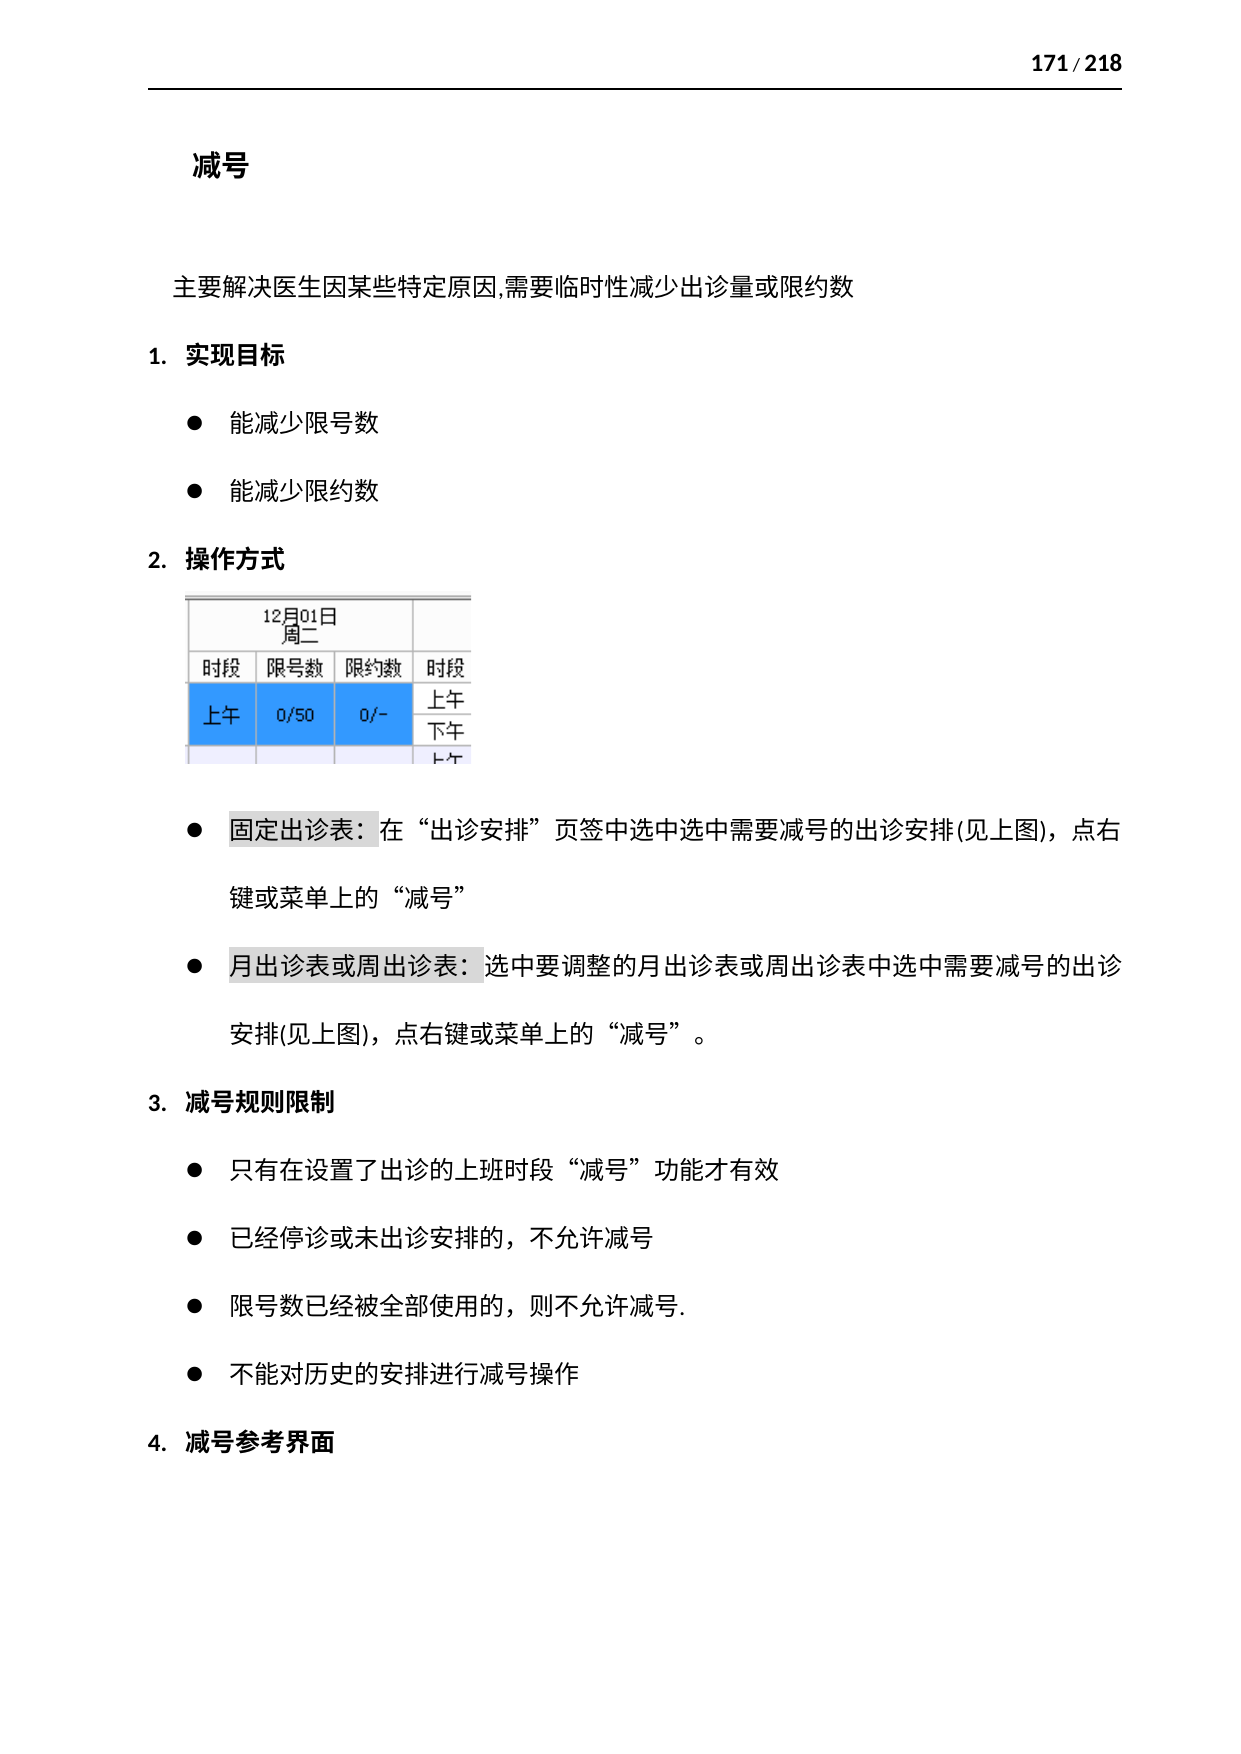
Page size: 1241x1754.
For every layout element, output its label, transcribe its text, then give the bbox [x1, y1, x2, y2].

list 固定出诊表：在“出诊安排”页签中选中选中需要减号的出诊安排(见上图)，点右键或菜单上的“减号” [185, 795, 1122, 931]
list 只有在设置了出诊的上班时段“减号”功能才有效 [185, 1134, 1122, 1202]
list 月出诊表或周出诊表：选中要调整的月出诊表或周出诊表中选中需要减号的出诊安排(见上图)，点右键或菜单上的“减号”。 [185, 931, 1122, 1067]
list 能减少限约数 [185, 455, 1122, 523]
list 限号数已经被全部使用的，则不允许减号. [185, 1270, 1122, 1338]
text 主要解决医生因某些特定原因,需要临时性减少出诊量或限约数 [148, 252, 1122, 319]
list 实现目标 [148, 319, 1122, 387]
list 已经停诊或未出诊安排的，不允许减号 [185, 1202, 1122, 1270]
list 操作方式 [148, 523, 1122, 591]
subtitle 减号 [192, 130, 1122, 198]
list 减号规则限制 [148, 1067, 1122, 1134]
picture [185, 591, 472, 764]
list 能减少限号数 [185, 387, 1122, 455]
list 不能对历史的安排进行减号操作 [185, 1338, 1122, 1406]
list 减号参考界面 [148, 1406, 1122, 1474]
